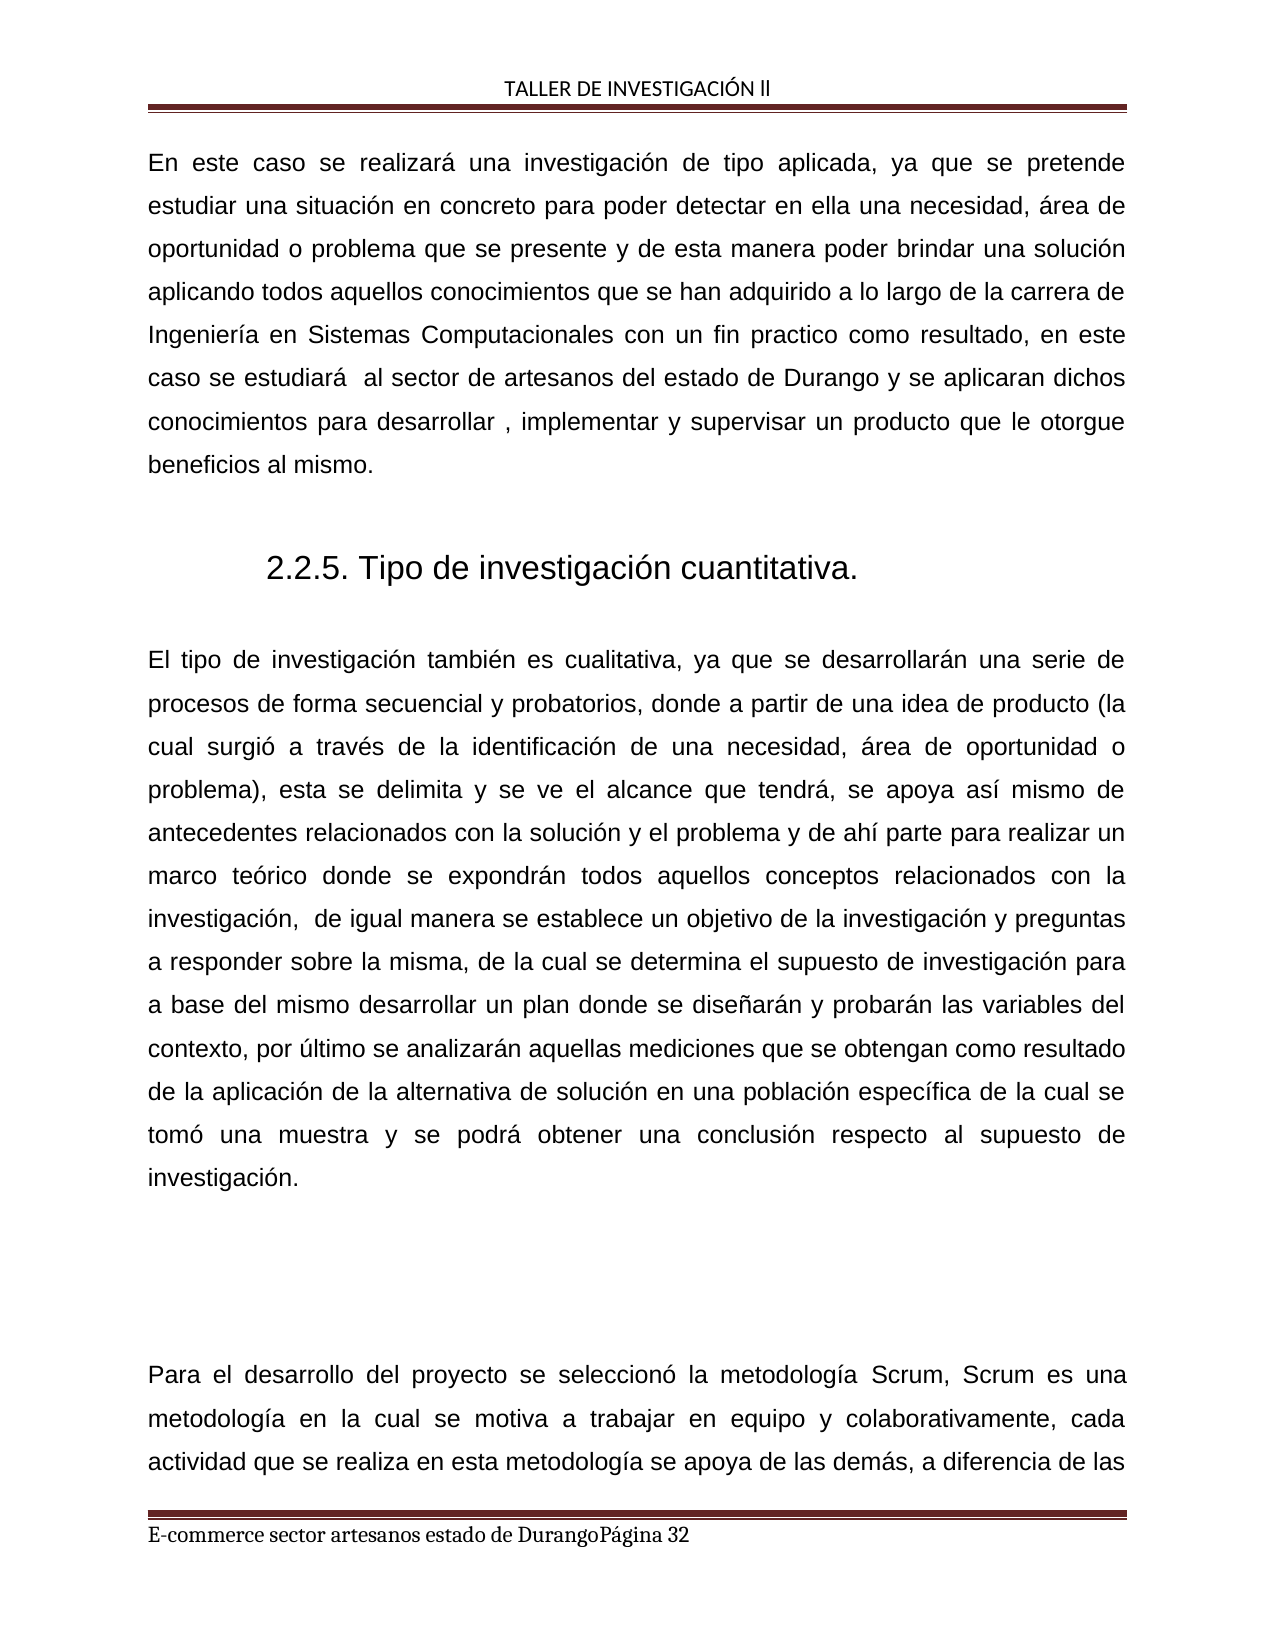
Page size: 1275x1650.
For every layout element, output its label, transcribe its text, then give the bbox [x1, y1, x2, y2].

subtitle 2.2.5. Tipo de investigación cuantitativa. [148, 548, 1127, 587]
text El tipo de investigación también es cualitativa, ya que se desarrollarán una serie de procesos de forma secuencial y probatorios, donde a partir de una idea de producto (la cual surgió a través de la identificación de una necesidad, área de oportunidad o problema), esta se delimita y se ve el alcance que tendrá, se apoya así mismo de antecedentes relacionados con la solución y el problema y de ahí parte para realizar un marco teórico donde se expondrán todos aquellos conceptos relacionados con la investigación, de igual manera se establece un objetivo de la investigación y preguntas a responder sobre la misma, de la cual se determina el supuesto de investigación para a base del mismo desarrollar un plan donde se diseñarán y probarán las variables del contexto, por último se analizarán aquellas mediciones que se obtengan como resultado de la aplicación de la alternativa de solución en una población específica de la cual se tomó una muestra y se podrá obtener una conclusión respecto al supuesto de investigación. [148, 646, 1127, 1192]
text En este caso se realizará una investigación de tipo aplicada, ya que se pretende estudiar una situación en concreto para poder detectar en ella una necesidad, área de oportunidad o problema que se presente y de esta manera poder brindar una solución aplicando todos aquellos conocimientos que se han adquirido a lo largo de la carrera de Ingeniería en Sistemas Computacionales con un fin practico como resultado, en este caso se estudiará al sector de artesanos del estado de Durango y se aplicaran dichos conocimientos para desarrollar , implementar y supervisar un producto que le otorgue beneficios al mismo. [148, 148, 1127, 478]
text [148, 1361, 1127, 1476]
